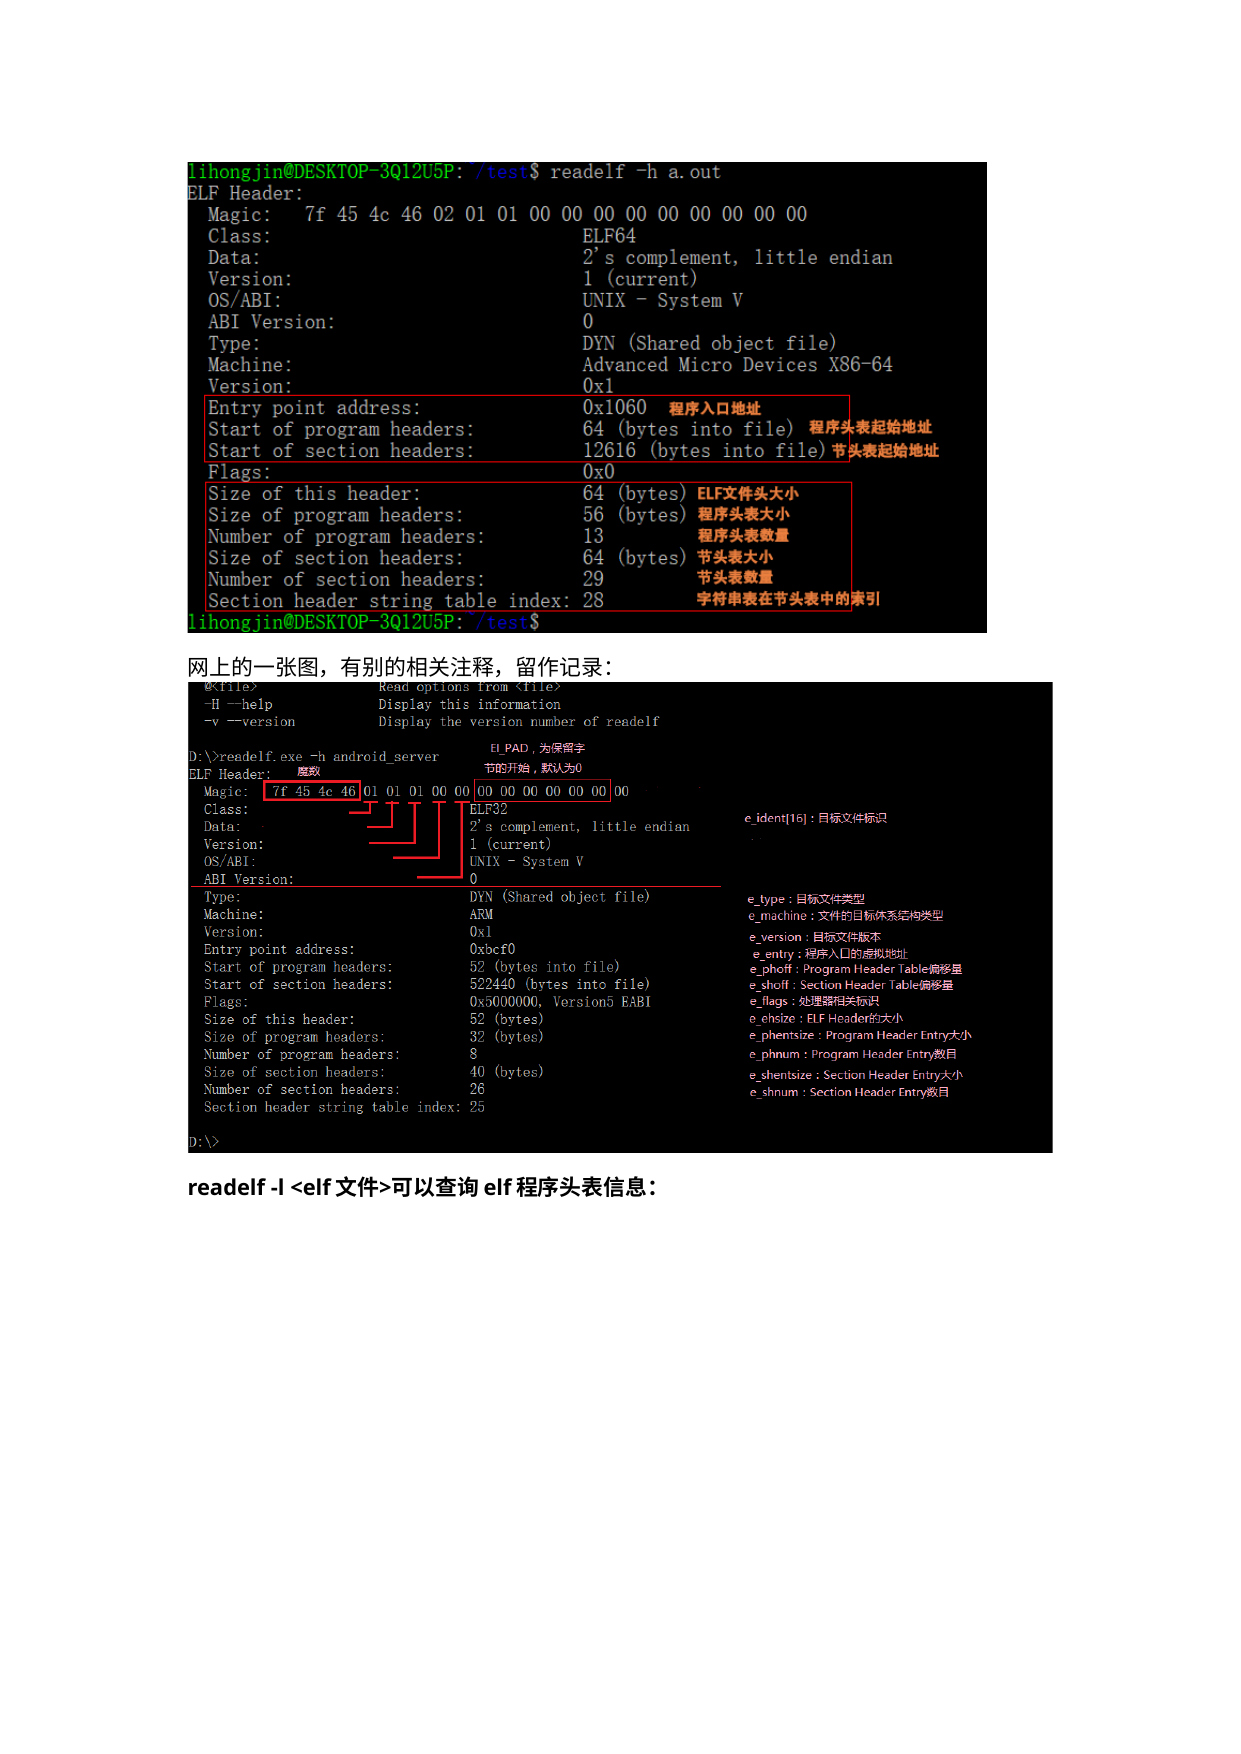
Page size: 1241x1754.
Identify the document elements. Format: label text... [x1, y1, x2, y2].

text 网上的一张图，有别的相关注释，留作记录： [187, 649, 1053, 682]
picture [187, 682, 1053, 1153]
picture [187, 162, 987, 633]
text readelf -l <elf文件>可以查询elf程序头表信息： [187, 1169, 1053, 1202]
